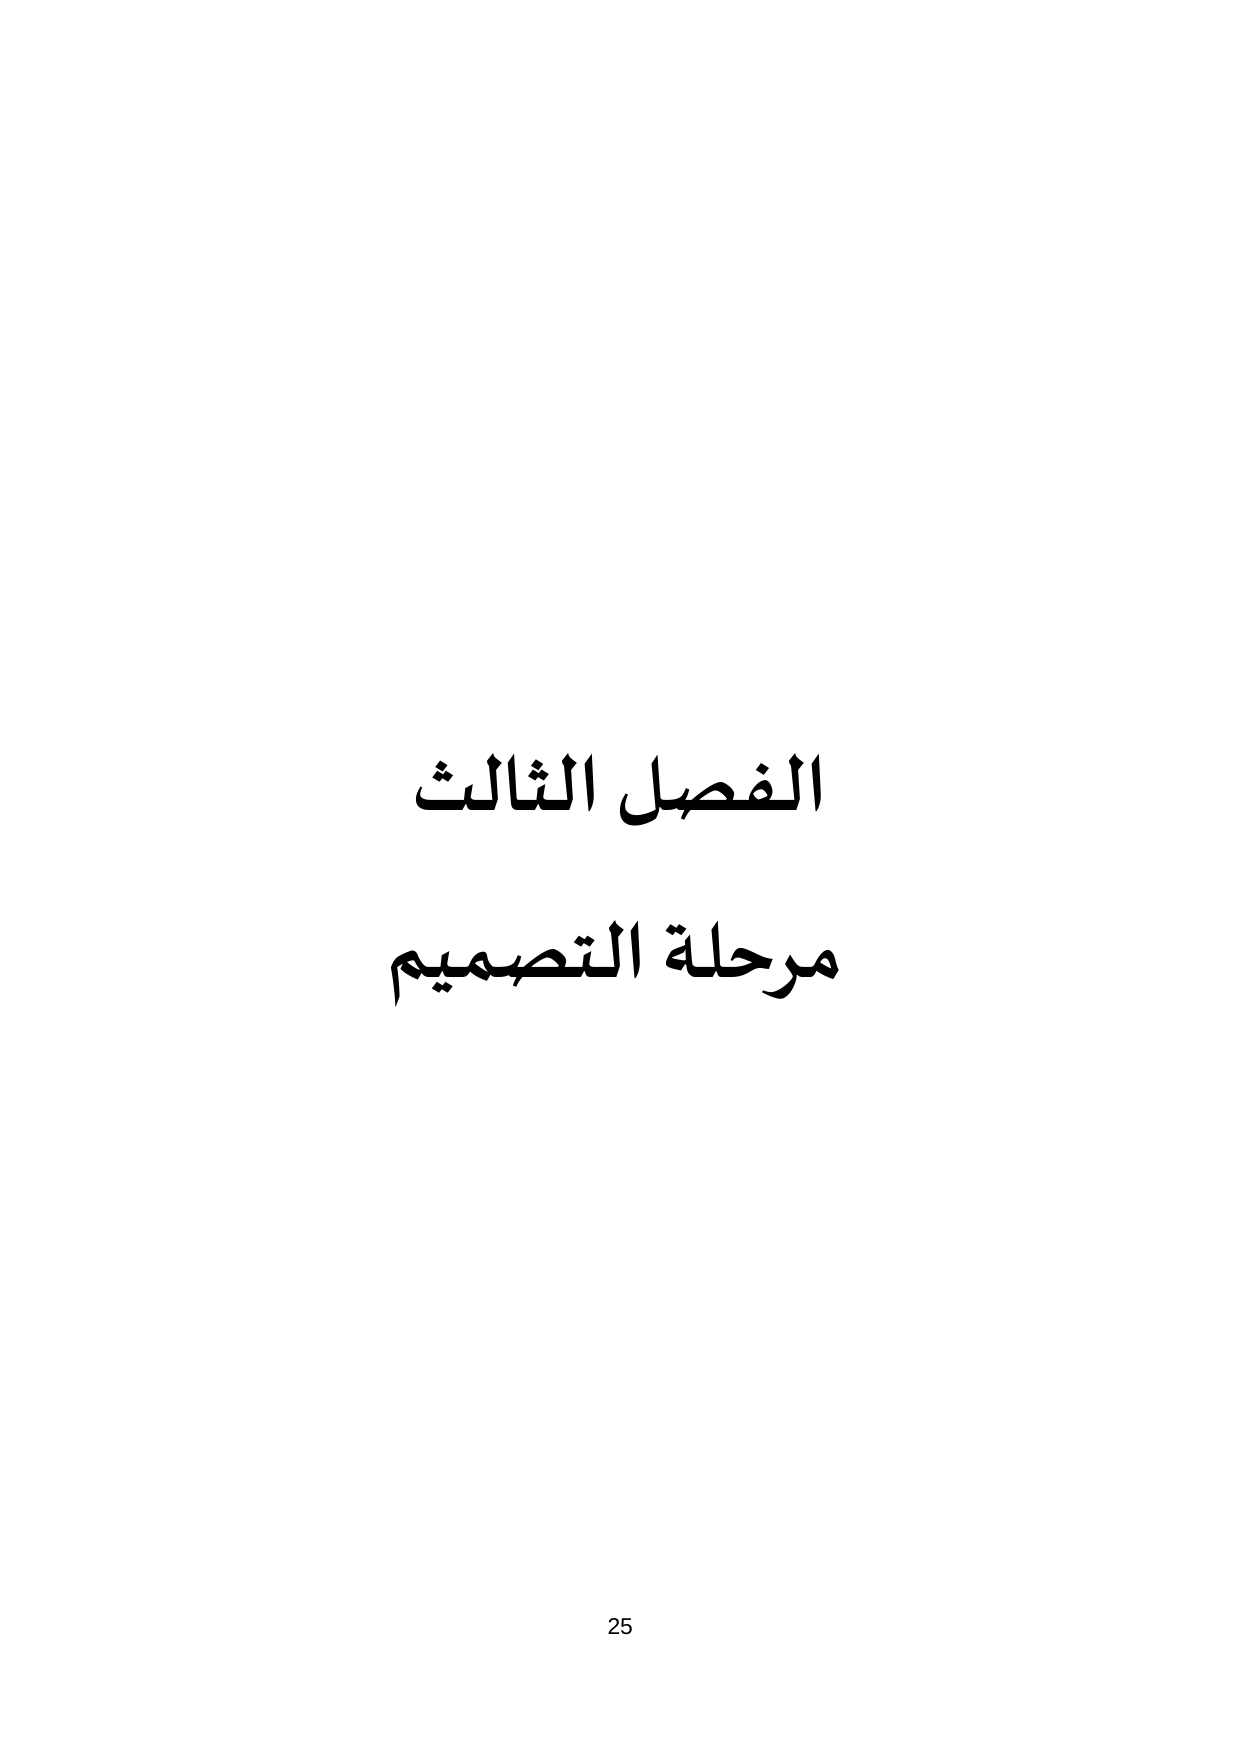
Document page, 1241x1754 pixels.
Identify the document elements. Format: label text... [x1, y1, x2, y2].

text الفصل الثالث [187, 722, 1053, 862]
text مرحلة التصميم [187, 889, 1053, 1029]
